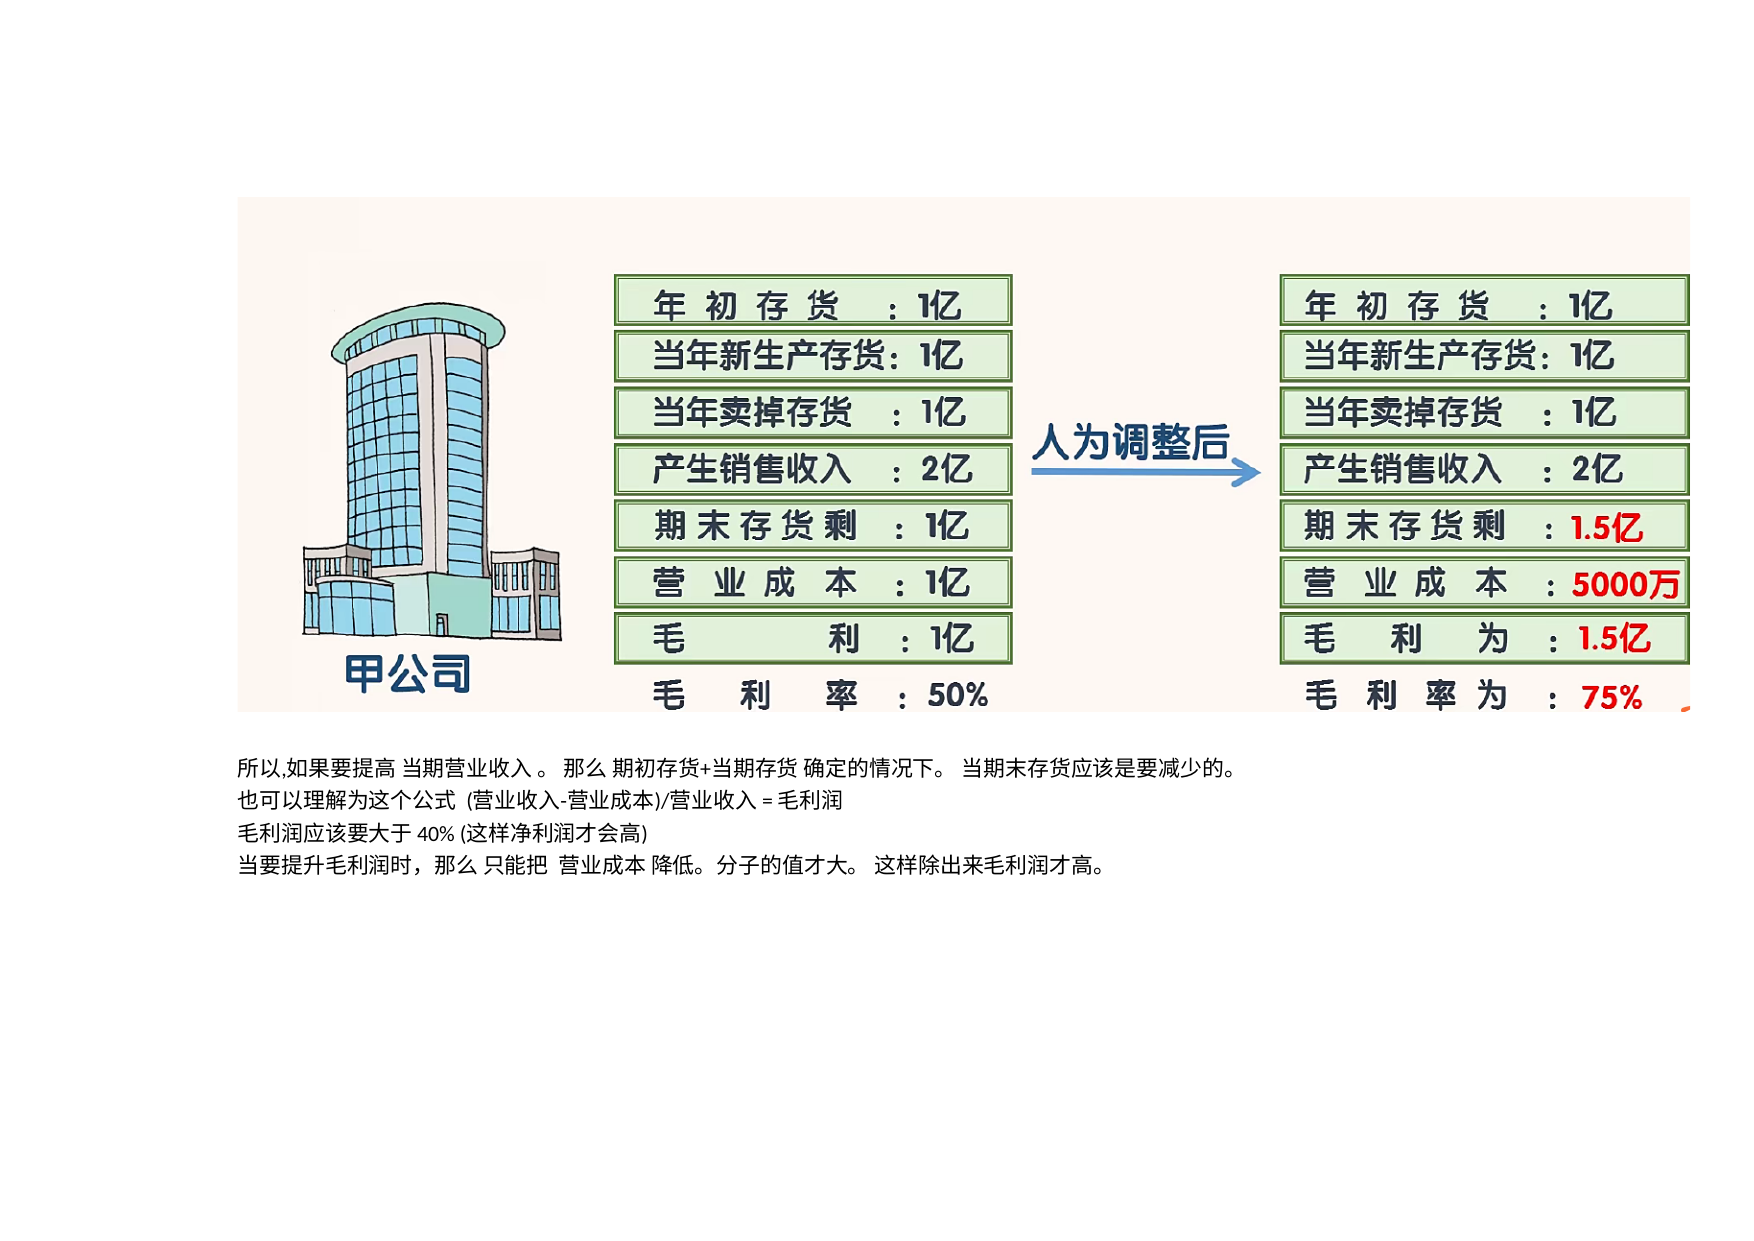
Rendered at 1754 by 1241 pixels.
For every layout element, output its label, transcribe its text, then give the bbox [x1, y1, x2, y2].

text 也可以理解为这个公式 (营业收入-营业成本)/营业收入 = 毛利润 [194, 783, 1604, 815]
picture [237, 197, 1691, 712]
text 所以,如果要提高 当期营业收入 。 那么 期初存货+当期存货 确定的情况下。 当期末存货应该是要减少的。 [194, 750, 1604, 783]
text 当要提升毛利润时，那么 只能把 营业成本 降低。分子的值才大。 这样除出来毛利润才高。 [194, 848, 1604, 880]
text 毛利润应该要大于40% (这样净利润才会高) [194, 815, 1604, 848]
